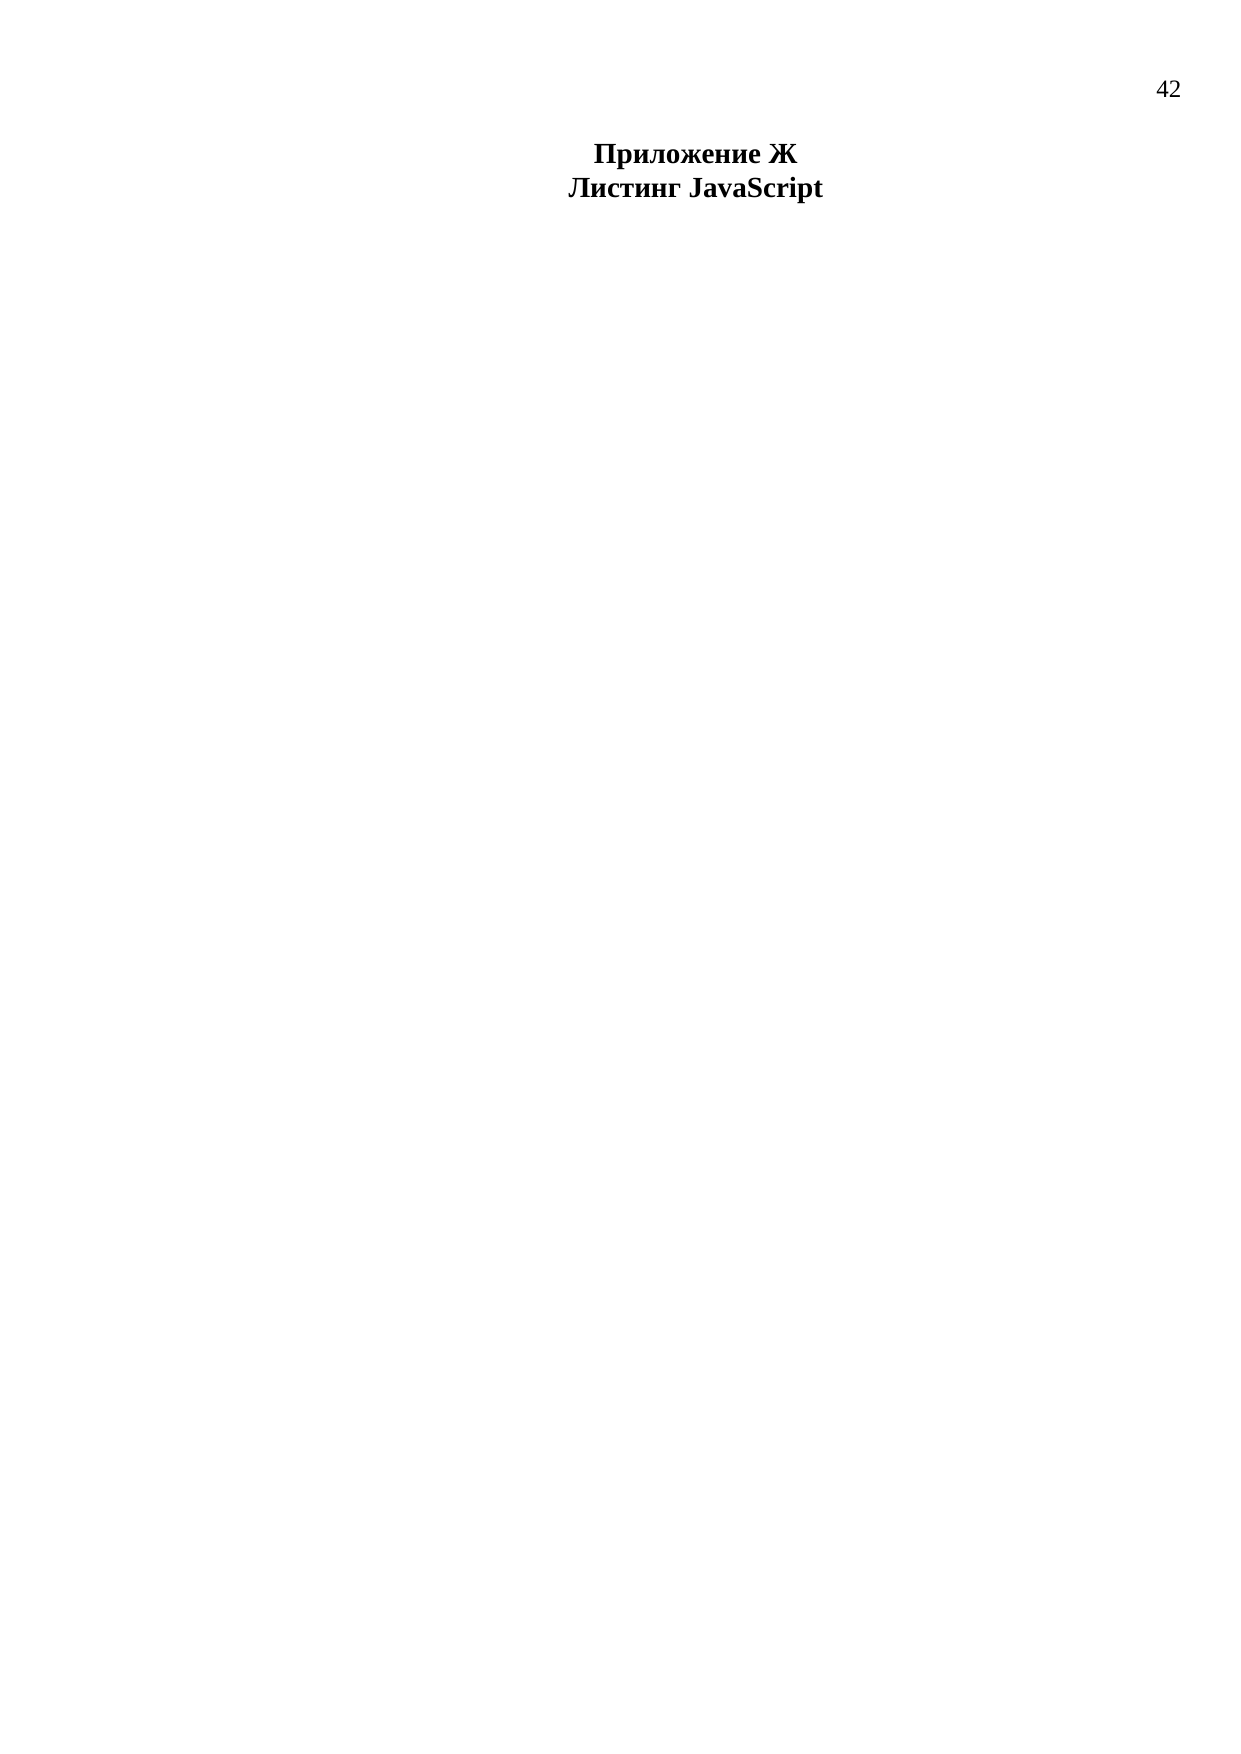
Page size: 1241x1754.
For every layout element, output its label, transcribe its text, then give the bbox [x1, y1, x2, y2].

text Приложение Ж [136, 136, 1181, 170]
text Листинг JavaScript [136, 170, 1181, 203]
